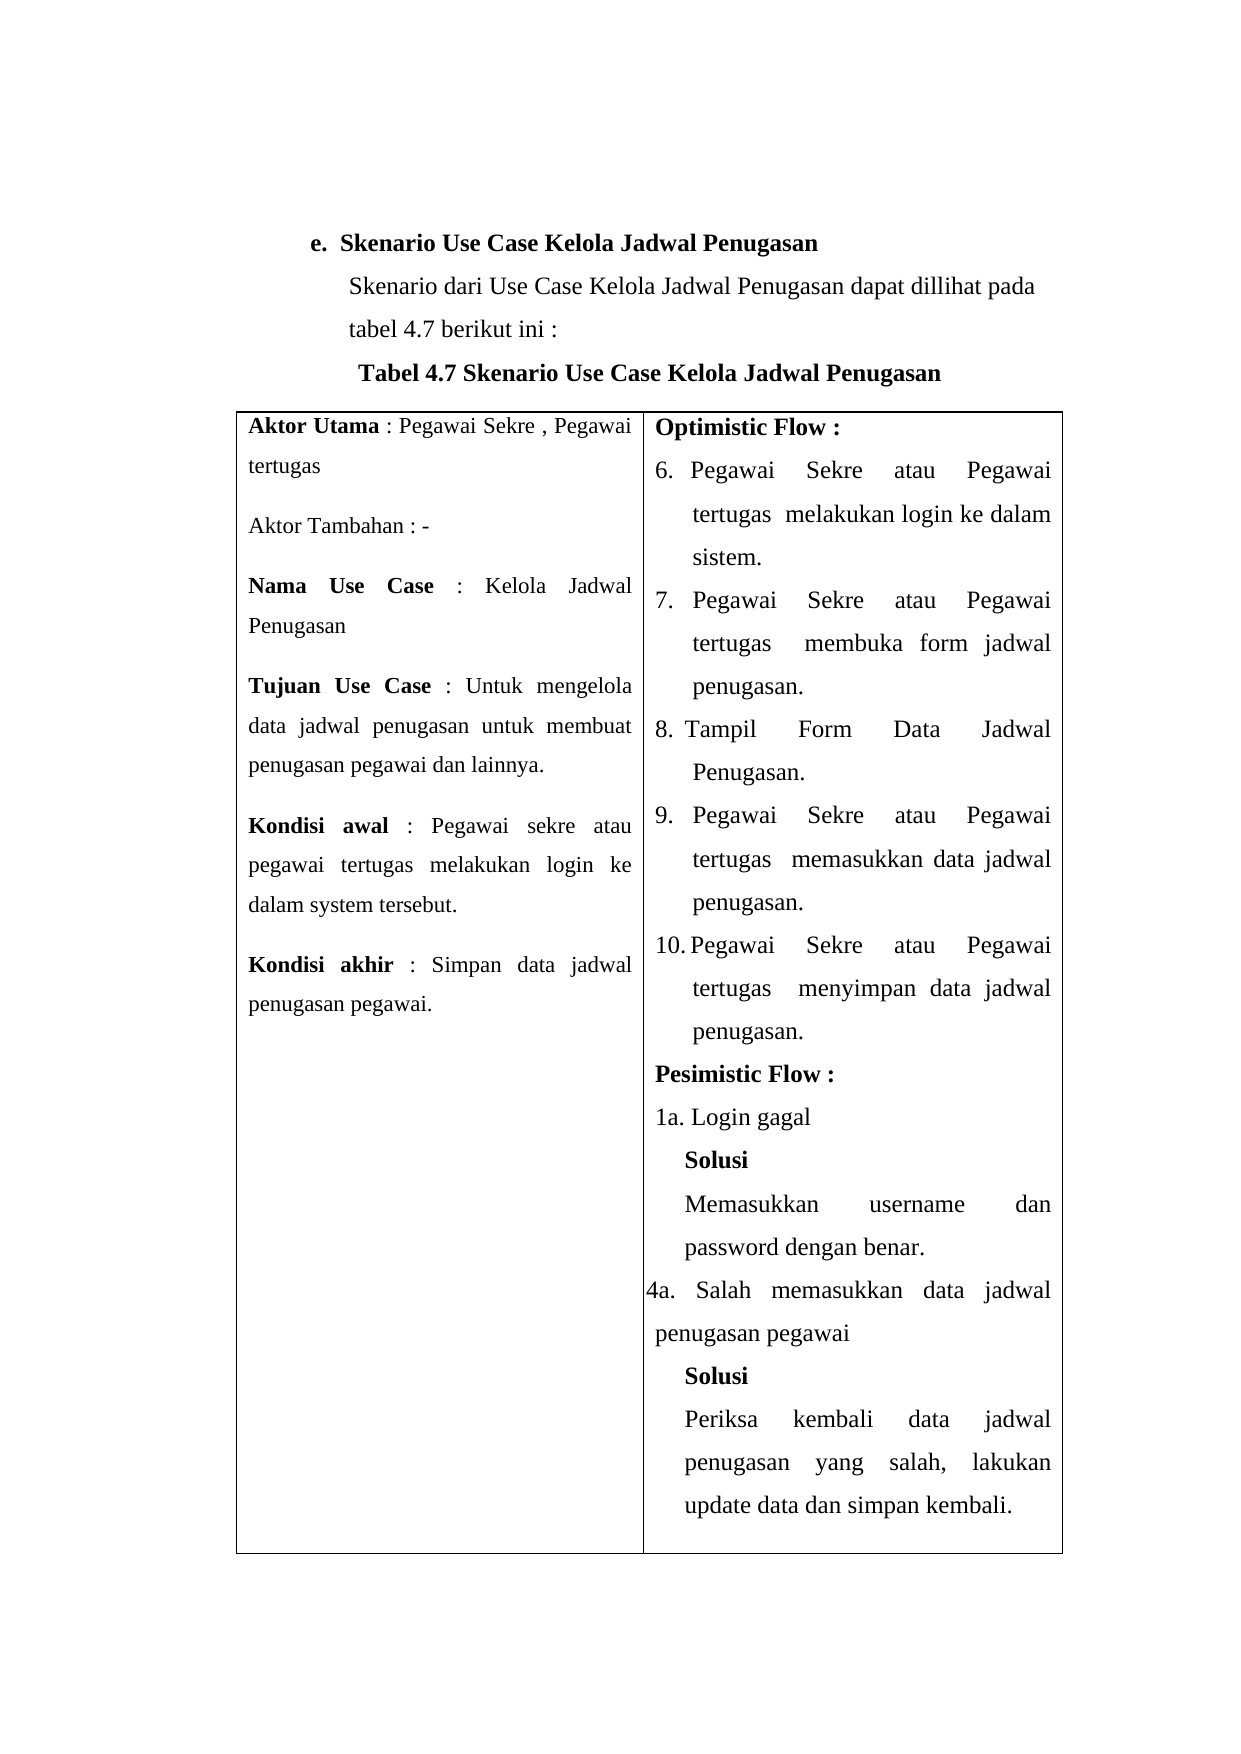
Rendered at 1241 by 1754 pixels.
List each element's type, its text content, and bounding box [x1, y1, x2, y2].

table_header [237, 413, 643, 1553]
list Skenario Use Case Kelola Jadwal Penugasan [310, 228, 1063, 257]
list Skenario dari Use Case Kelola Jadwal Penugasan dapat dillihat pada tabel 4.7 berikut ini : [349, 271, 1063, 343]
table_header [644, 413, 1062, 1553]
text Tabel 4.7 Skenario Use Case Kelola Jadwal Penugasan [236, 358, 1063, 386]
